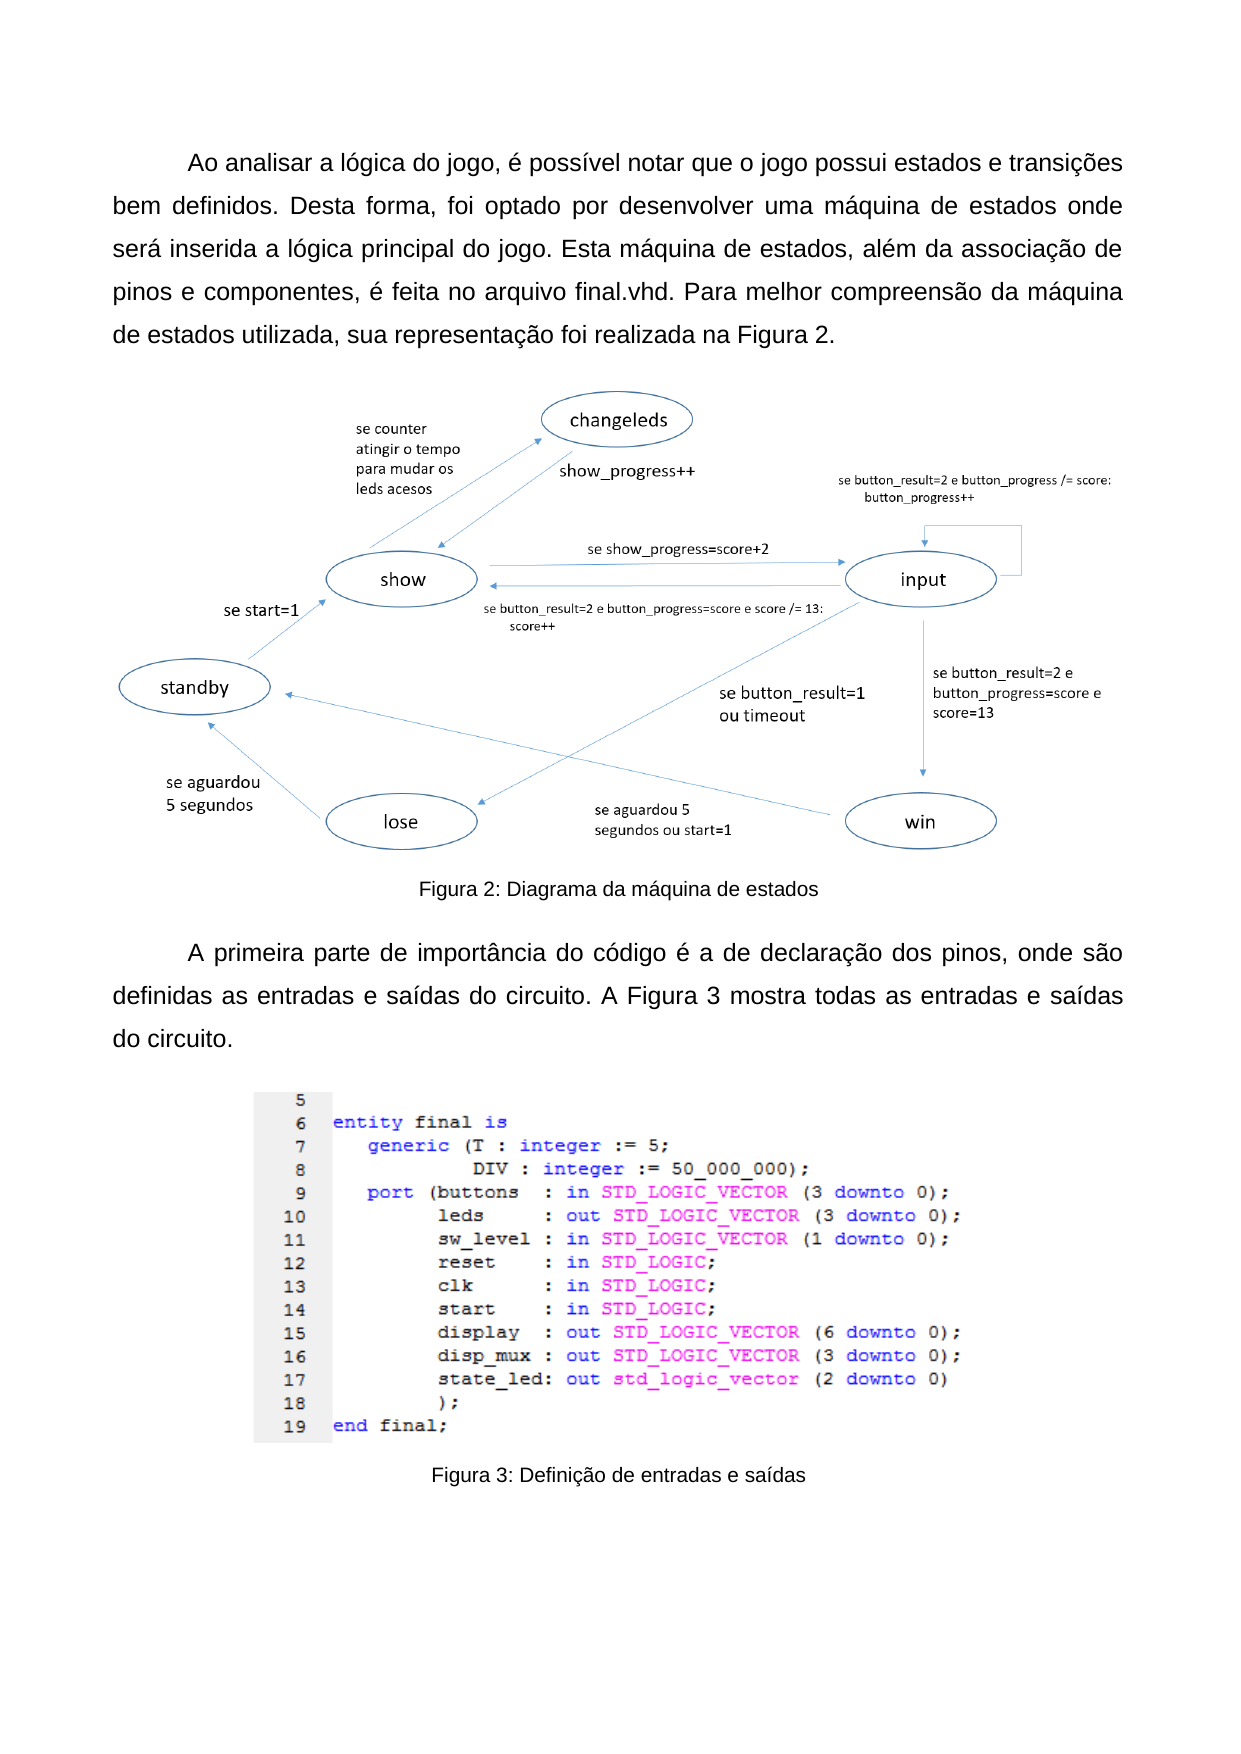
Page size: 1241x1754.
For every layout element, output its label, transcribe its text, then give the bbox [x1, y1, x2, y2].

text Ao analisar a lógica do jogo, é possível notar que o jogo possui estados e transições bem definidos. Desta forma, foi optado por desenvolver uma máquina de estados onde será inserida a lógica principal do jogo. Esta máquina de estados, além da associação de pinos e componentes, é feita no arquivo final.vhd. Para melhor compreensão da máquina de estados utilizada, sua representação foi realizada na Figura 2. [112, 148, 1125, 349]
picture [253, 1092, 984, 1443]
picture [112, 388, 1115, 857]
text Figura 3: Definição de entradas e saídas [112, 1463, 1125, 1487]
text A primeira parte de importância do código é a de declaração dos pinos, onde são definidas as entradas e saídas do circuito. A Figura 3 mostra todas as entradas e saídas do circuito. [112, 938, 1125, 1053]
text Figura 2: Diagrama da máquina de estados [112, 877, 1125, 901]
